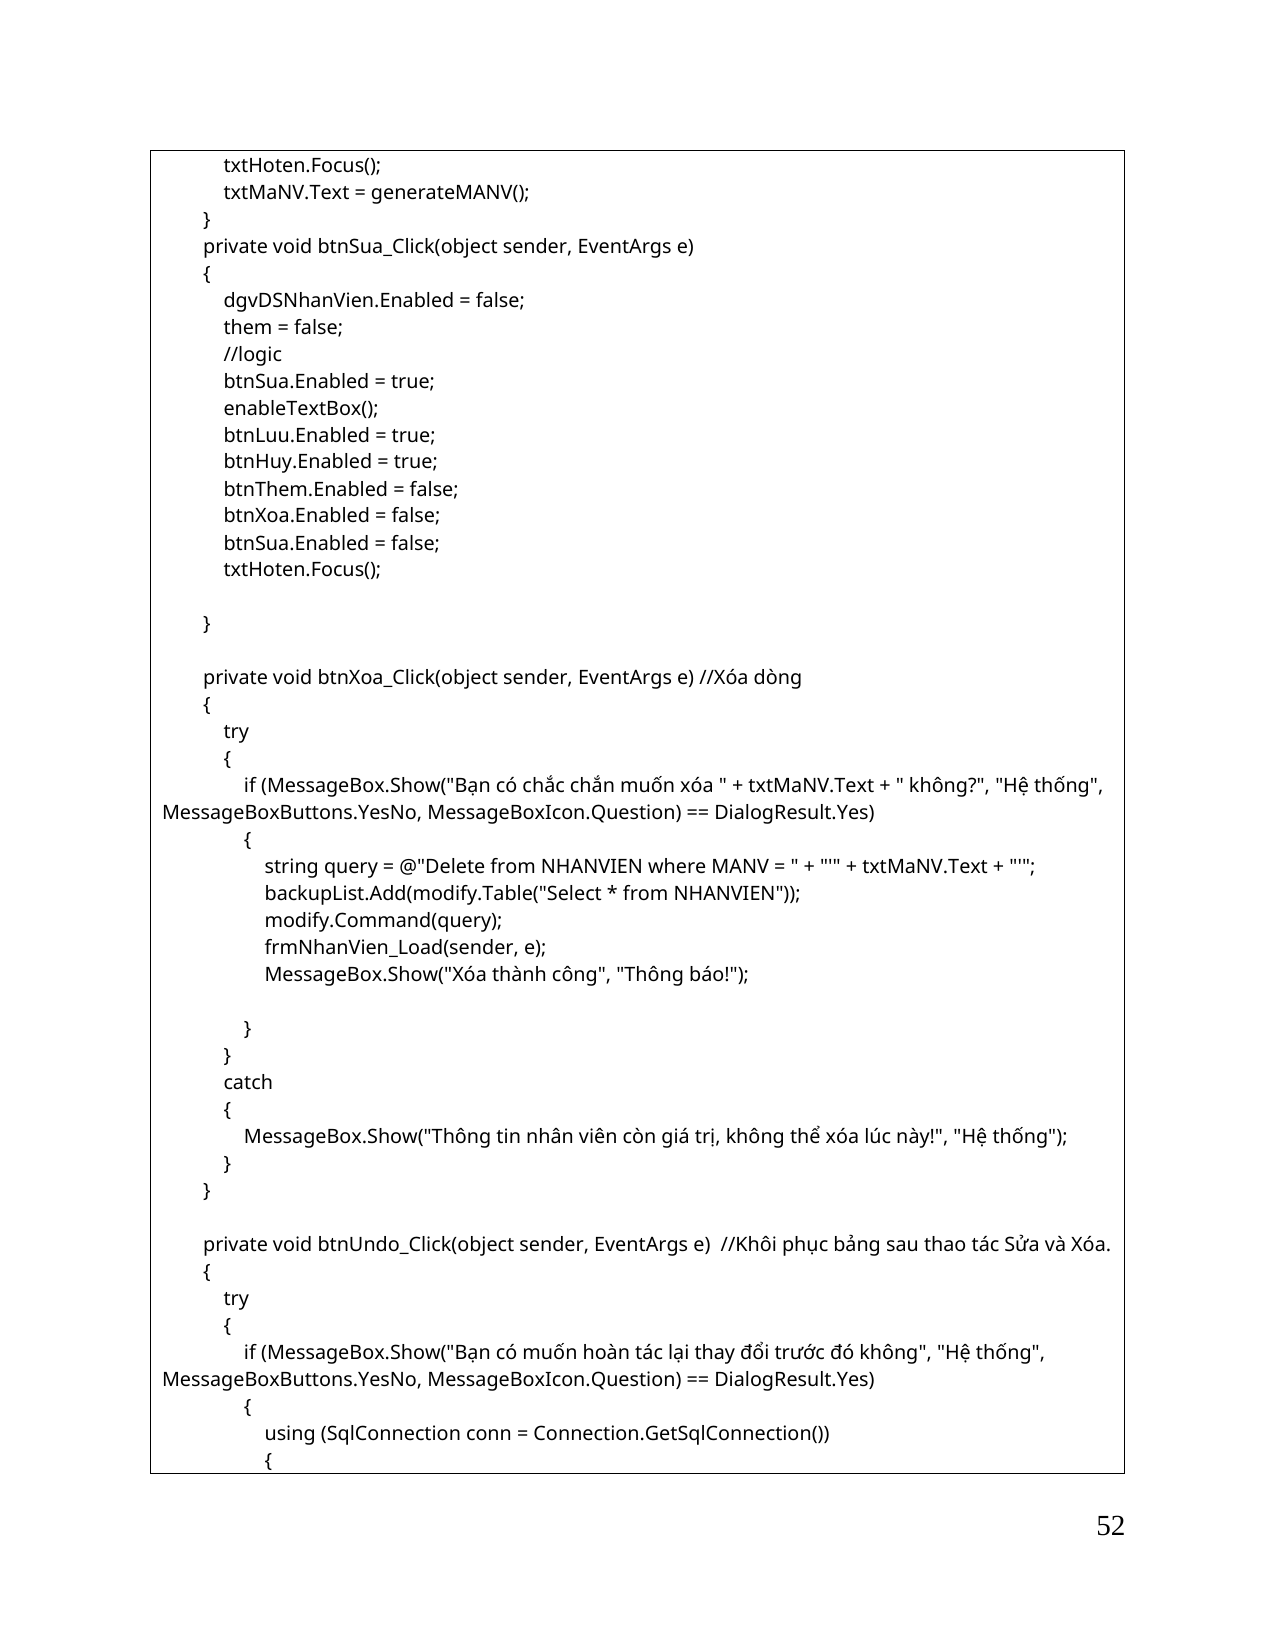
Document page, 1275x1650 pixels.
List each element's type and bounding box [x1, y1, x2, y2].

table_cell [151, 151, 1124, 1473]
